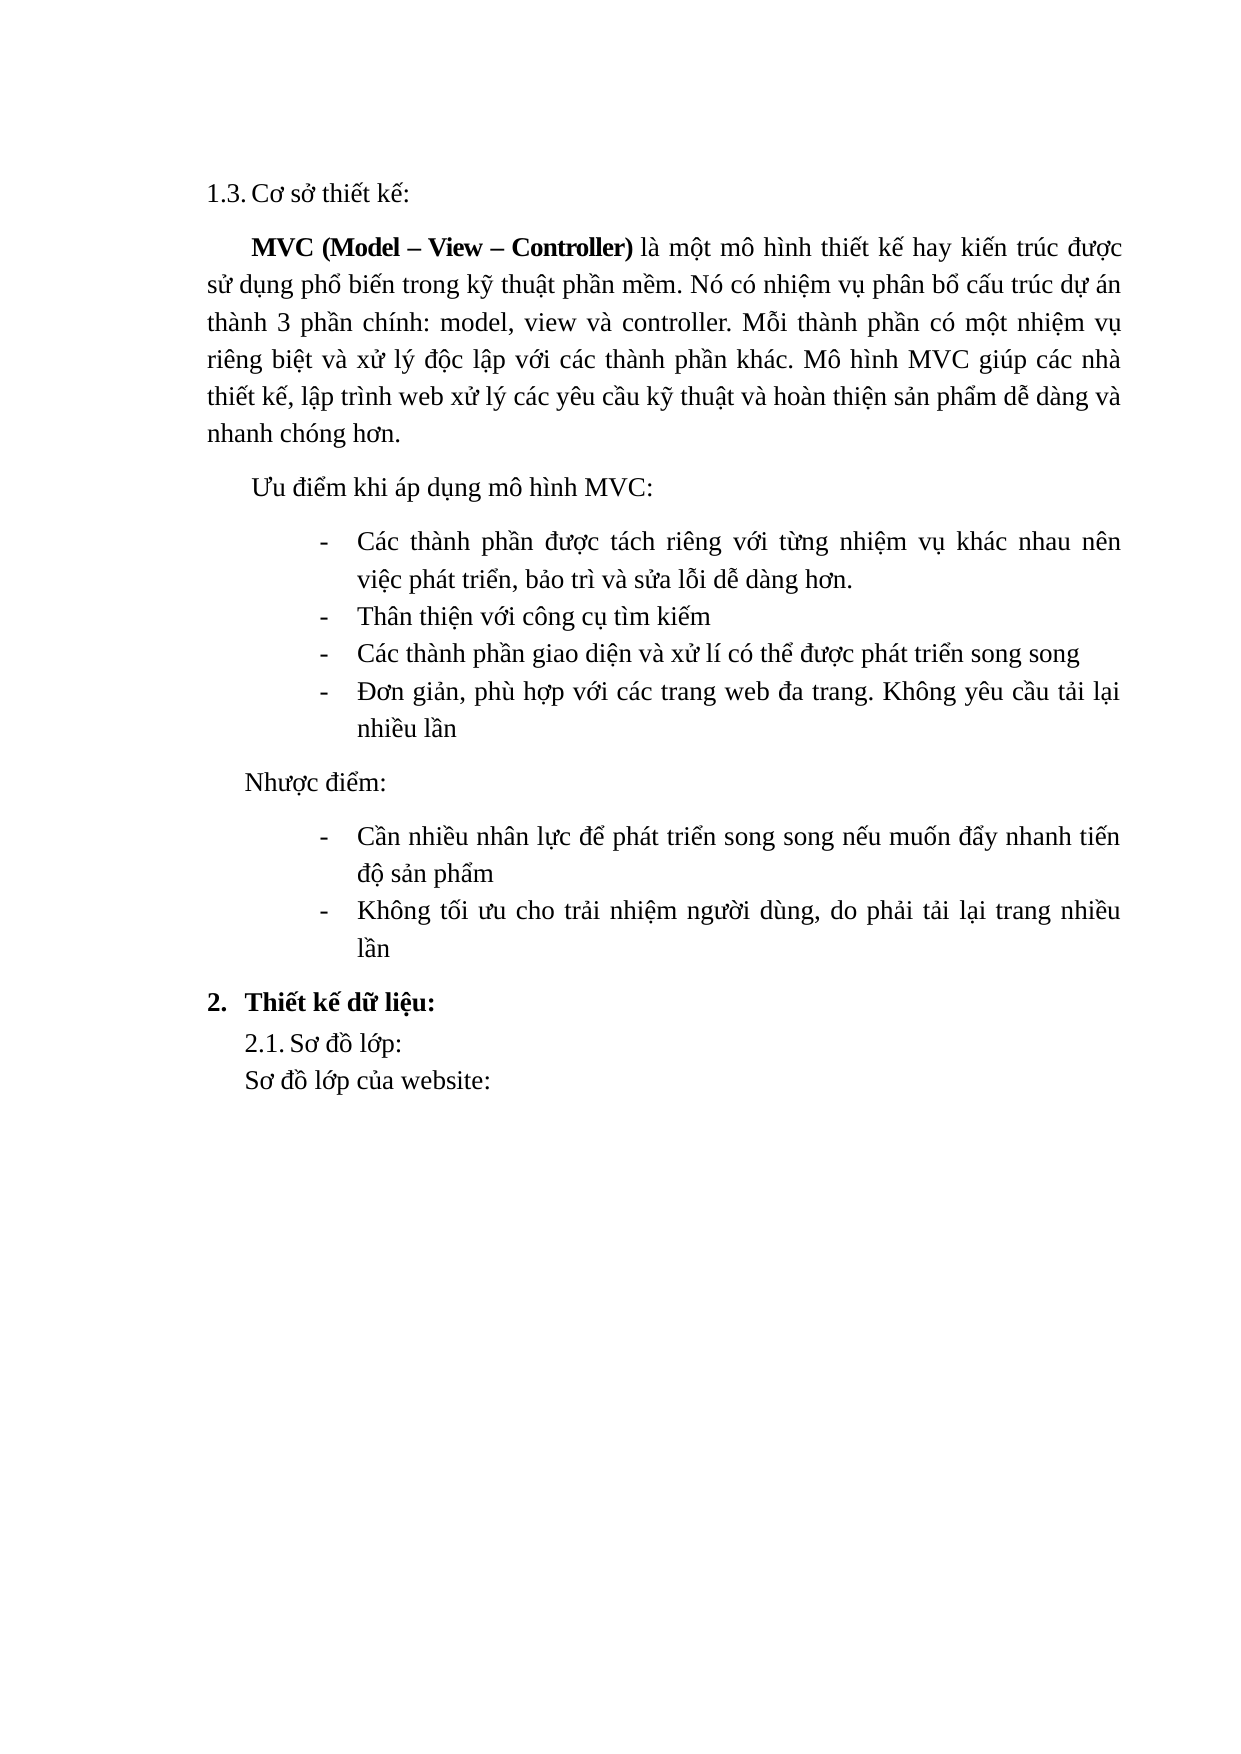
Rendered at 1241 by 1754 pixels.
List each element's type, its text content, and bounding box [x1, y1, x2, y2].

subtitle Sơ đồ lớp: [244, 1027, 1122, 1058]
text Ưu điểm khi áp dụng mô hình MVC: [207, 472, 1122, 503]
list Các thành phần được tách riêng với từng nhiệm vụ khác nhau nên việc phát triển, bảo trì và sửa lỗi dễ dàng hơn. [319, 526, 1122, 594]
text Nhược điểm: [244, 766, 1122, 797]
subtitle Thiết kế dữ liệu: [207, 986, 1122, 1017]
list Cần nhiều nhân lực để phát triển song song nếu muốn đẩy nhanh tiến độ sản phẩm [319, 820, 1122, 888]
list Đơn giản, phù hợp với các trang web đa trang. Không yêu cầu tải lại nhiều lần [319, 675, 1122, 743]
text MVC (Model – View – Controller) là một mô hình thiết kế hay kiến trúc được sử dụng phổ biến trong kỹ thuật phần mềm. Nó có nhiệm vụ phân bổ cấu trúc dự án thành 3 phần chính: model, view và controller. Mỗi thành phần có một nhiệm vụ riêng biệt và xử lý độc lập với các thành phần khác. Mô hình MVC giúp các nhà thiết kế, lập trình web xử lý các yêu cầu kỹ thuật và hoàn thiện sản phẩm dễ dàng và nhanh chóng hơn. [207, 231, 1122, 449]
text Sơ đồ lớp của website: [244, 1064, 1122, 1096]
list Không tối ưu cho trải nhiệm người dùng, do phải tải lại trang nhiều lần [319, 894, 1122, 963]
list Thân thiện với công cụ tìm kiếm [319, 600, 1122, 631]
list Các thành phần giao diện và xử lí có thể được phát triển song song [319, 637, 1122, 668]
list Cơ sở thiết kế: [206, 177, 1122, 208]
